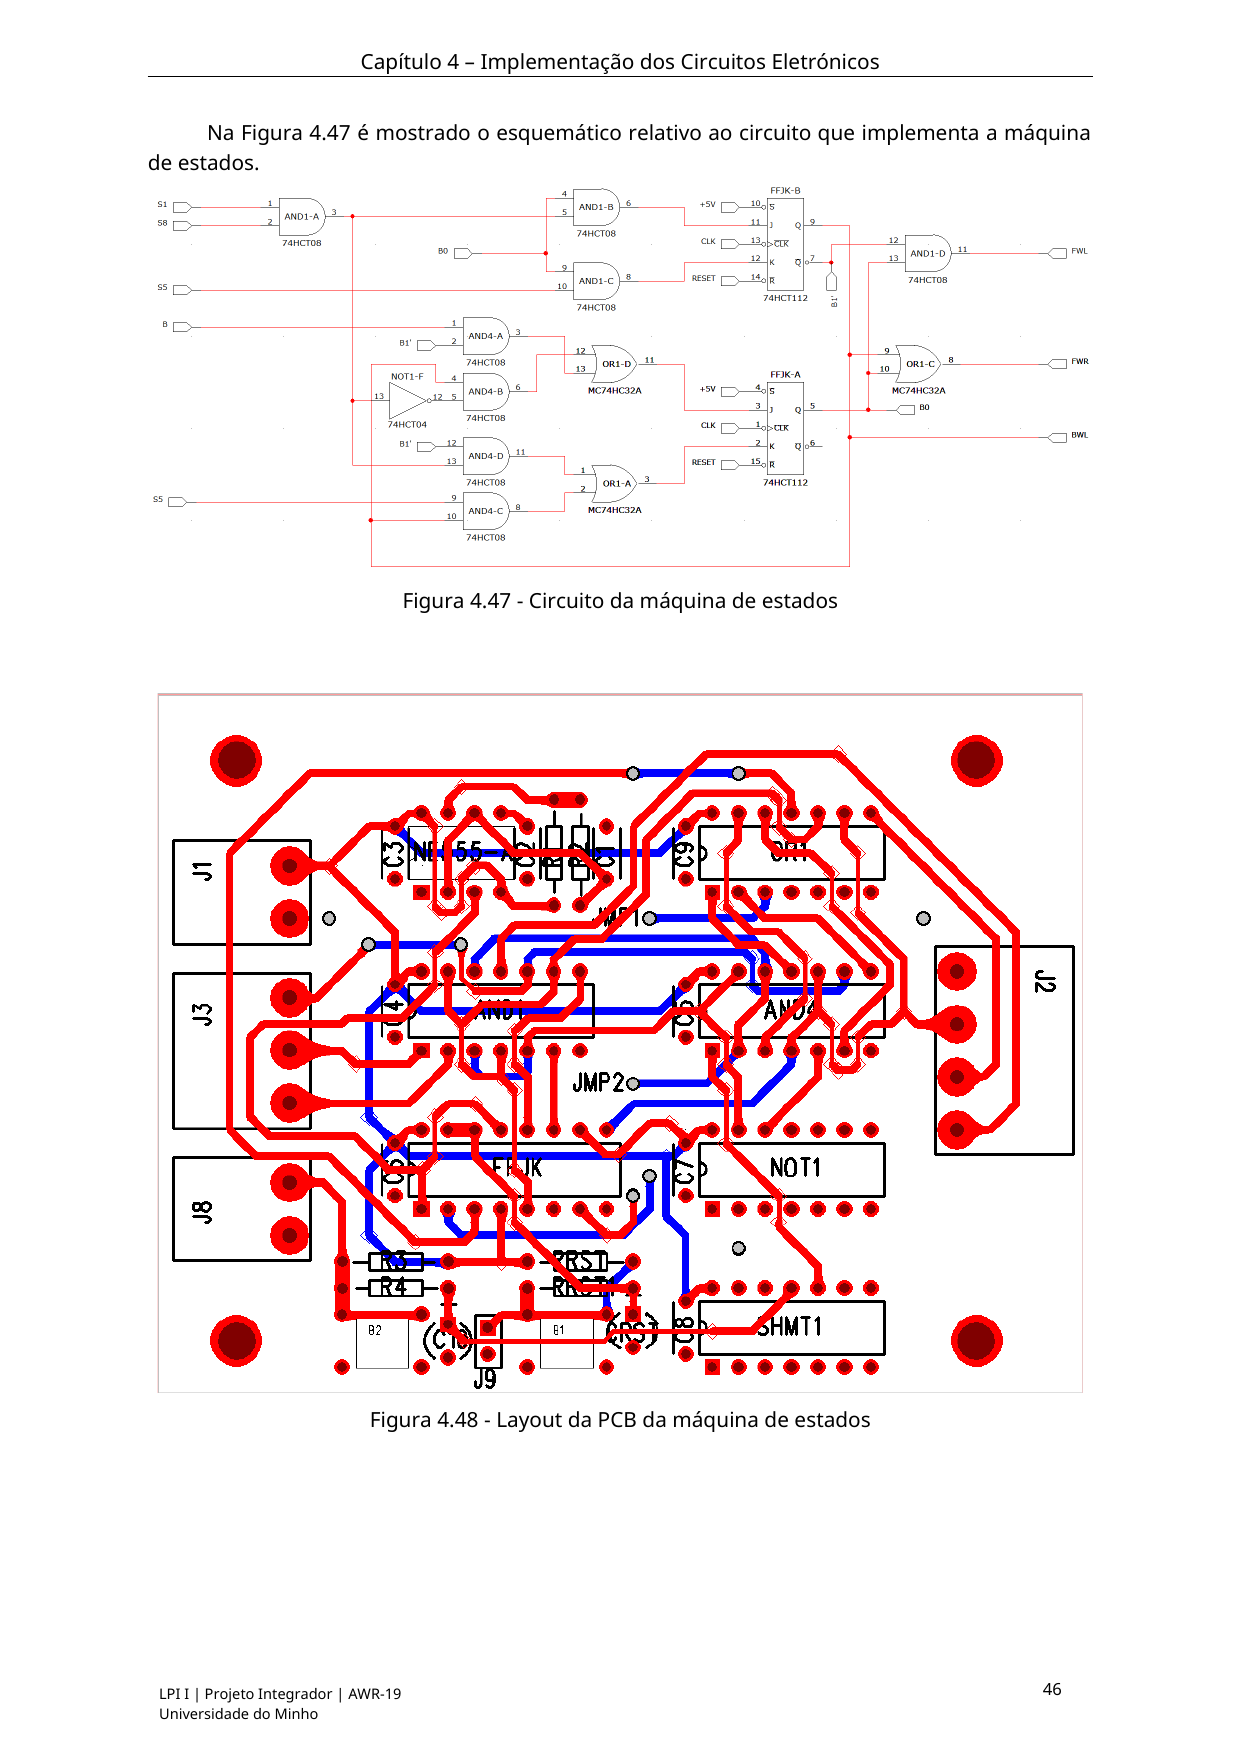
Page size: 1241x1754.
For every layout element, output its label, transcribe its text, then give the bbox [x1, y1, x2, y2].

picture [157, 693, 1083, 1393]
picture [150, 177, 1090, 574]
